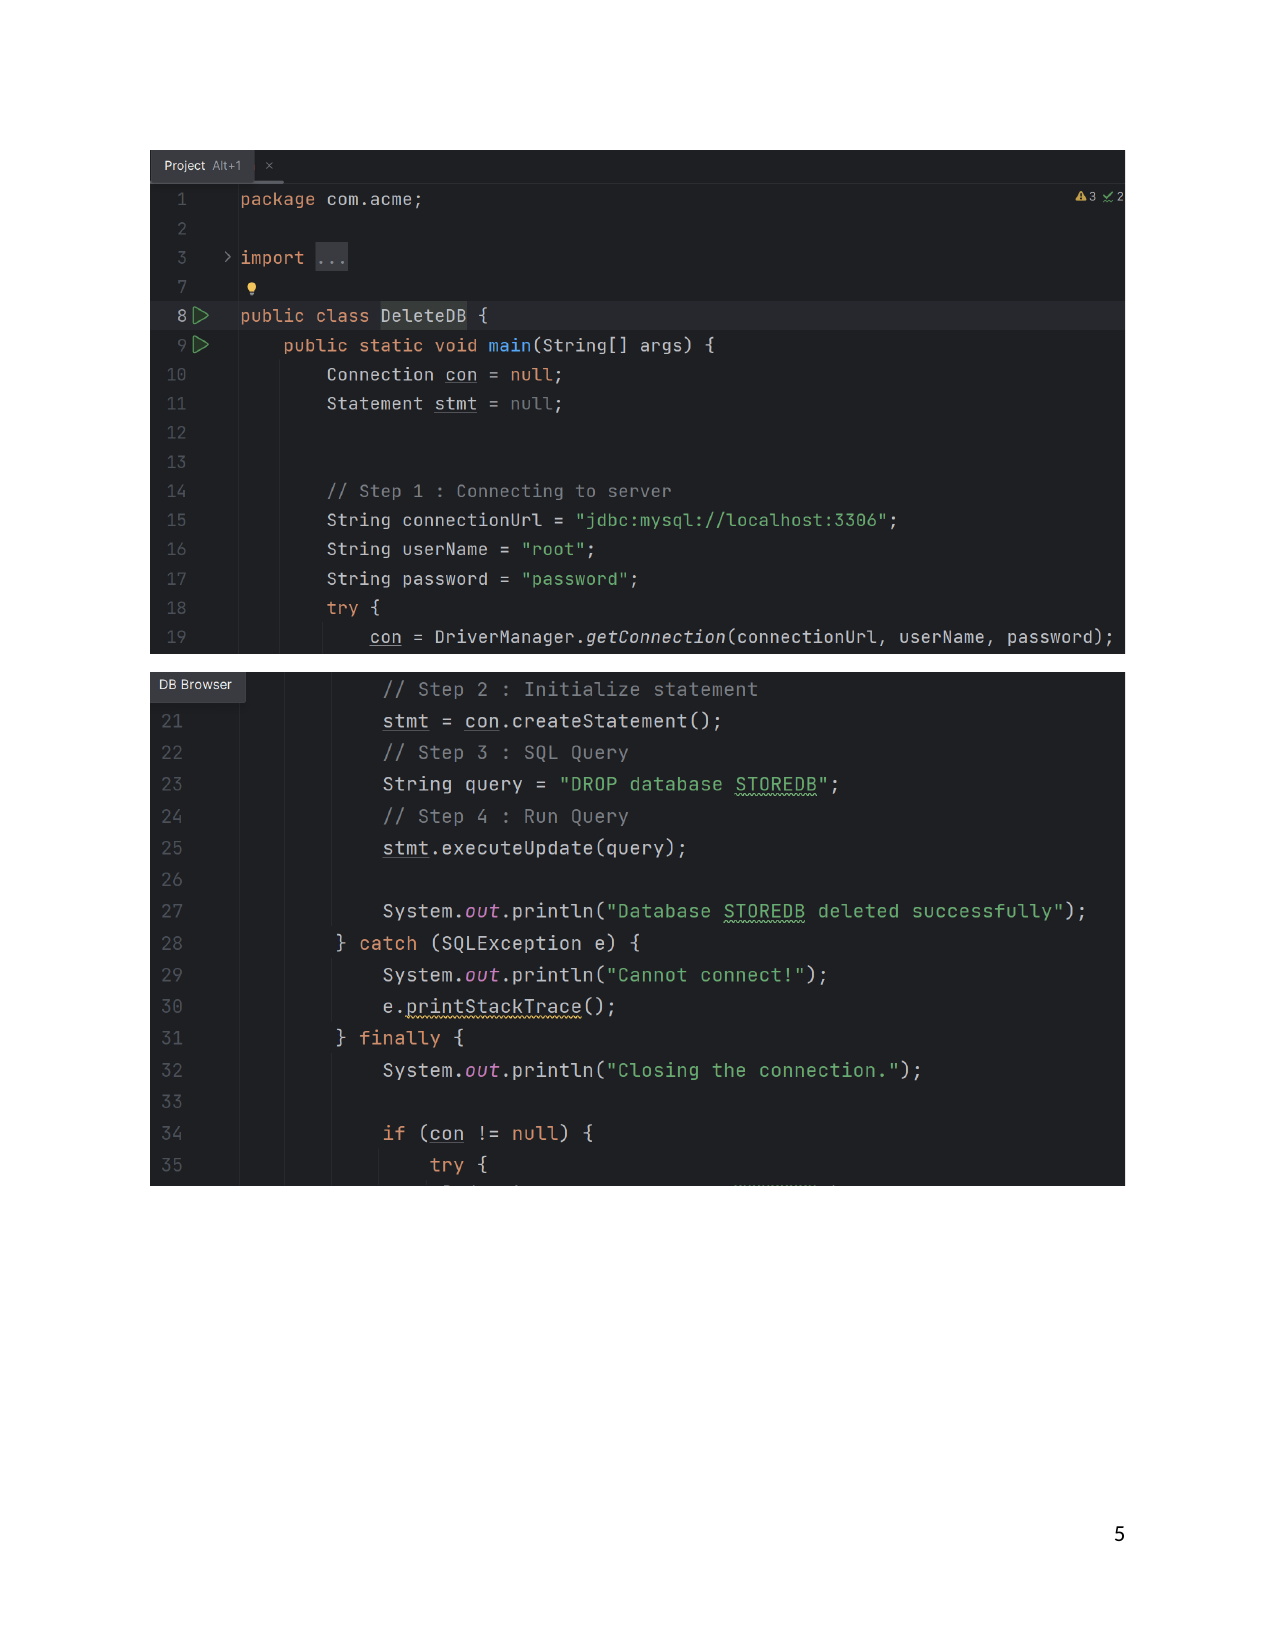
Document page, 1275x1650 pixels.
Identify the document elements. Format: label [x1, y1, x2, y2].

picture [150, 150, 1125, 654]
picture [150, 672, 1125, 1186]
